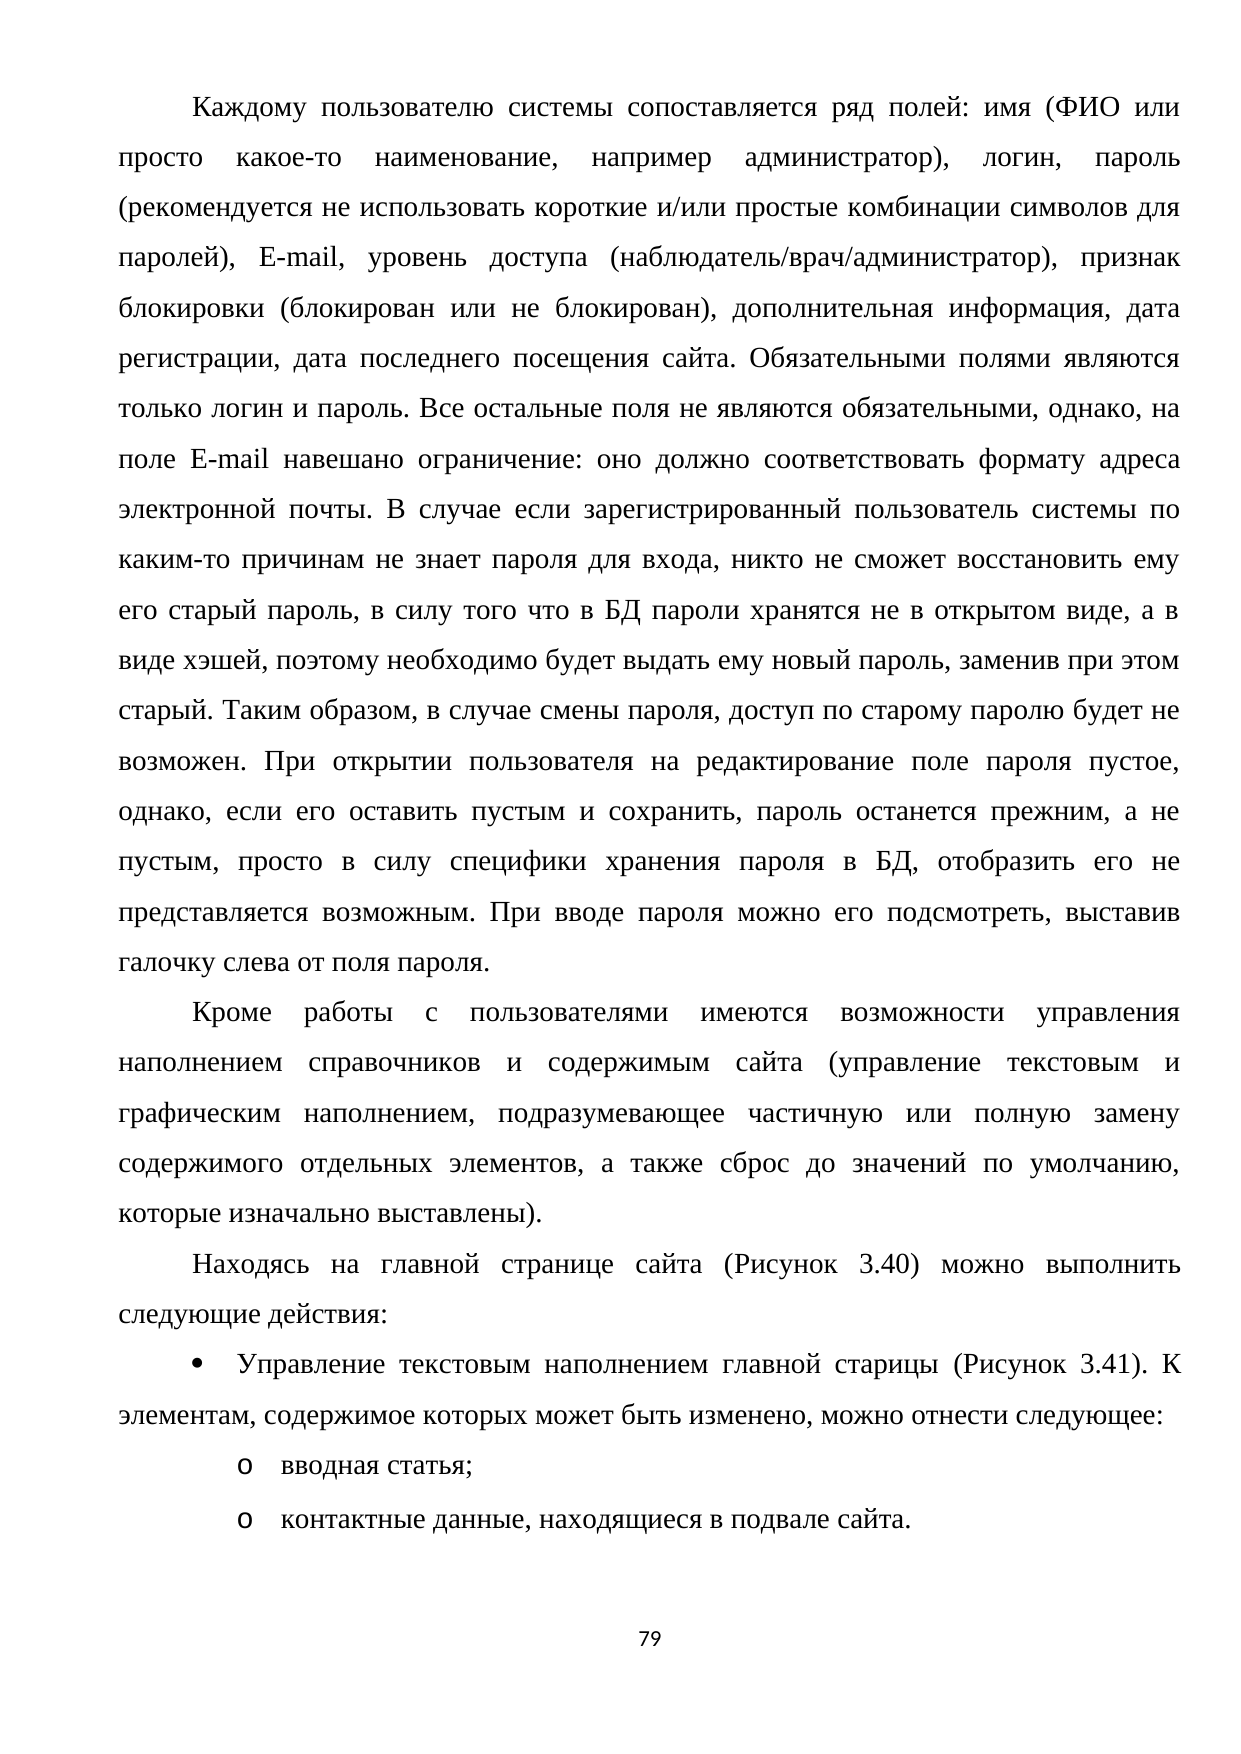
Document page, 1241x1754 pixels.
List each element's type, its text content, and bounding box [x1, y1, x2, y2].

text Находясь на главной странице сайта (Рисунок 3.40) можно выполнить следующие действия: [118, 1246, 1181, 1330]
list вводная статья; [236, 1447, 1181, 1483]
text Каждому пользователю системы сопоставляется ряд полей: имя (ФИО или просто какое-то наименование, например администратор), логин, пароль (рекомендуется не использовать короткие и/или простые комбинации символов для паролей), E-mail, уровень доступа (наблюдатель/врач/администратор), признак блокировки (блокирован или не блокирован), дополнительная информация, дата регистрации, дата последнего посещения сайта. Обязательными полями являются только логин и пароль. Все остальные поля не являются обязательными, однако, на поле E-mail навешано ограничение: оно должно соответствовать формату адреса электронной почты. В случае если зарегистрированный пользователь системы по каким-то причинам не знает пароля для входа, никто не сможет восстановить ему его старый пароль, в силу того что в БД пароли хранятся не в открытом виде, а в виде хэшей, поэтому необходимо будет выдать ему новый пароль, заменив при этом старый. Таким образом, в случае смены пароля, доступ по старому паролю будет не возможен. При открытии пользователя на редактирование поле пароля пустое, однако, если его оставить пустым и сохранить, пароль останется прежним, а не пустым, просто в силу специфики хранения пароля в БД, отобразить его не представляется возможным. При вводе пароля можно его подсмотреть, выставив галочку слева от поля пароля. [118, 89, 1181, 977]
text Кроме работы с пользователями имеются возможности управления наполнением справочников и содержимым сайта (управление текстовым и графическим наполнением, подразумевающее частичную или полную замену содержимого отдельных элементов, а также сброс до значений по умолчанию, которые изначально выставлены). [118, 994, 1181, 1229]
list контактные данные, находящиеся в подвале сайта. [236, 1501, 1181, 1537]
list Управление текстовым наполнением главной старицы (Рисунок 3.41). К элементам, содержимое которых может быть изменено, можно отнести следующее: [118, 1346, 1181, 1430]
